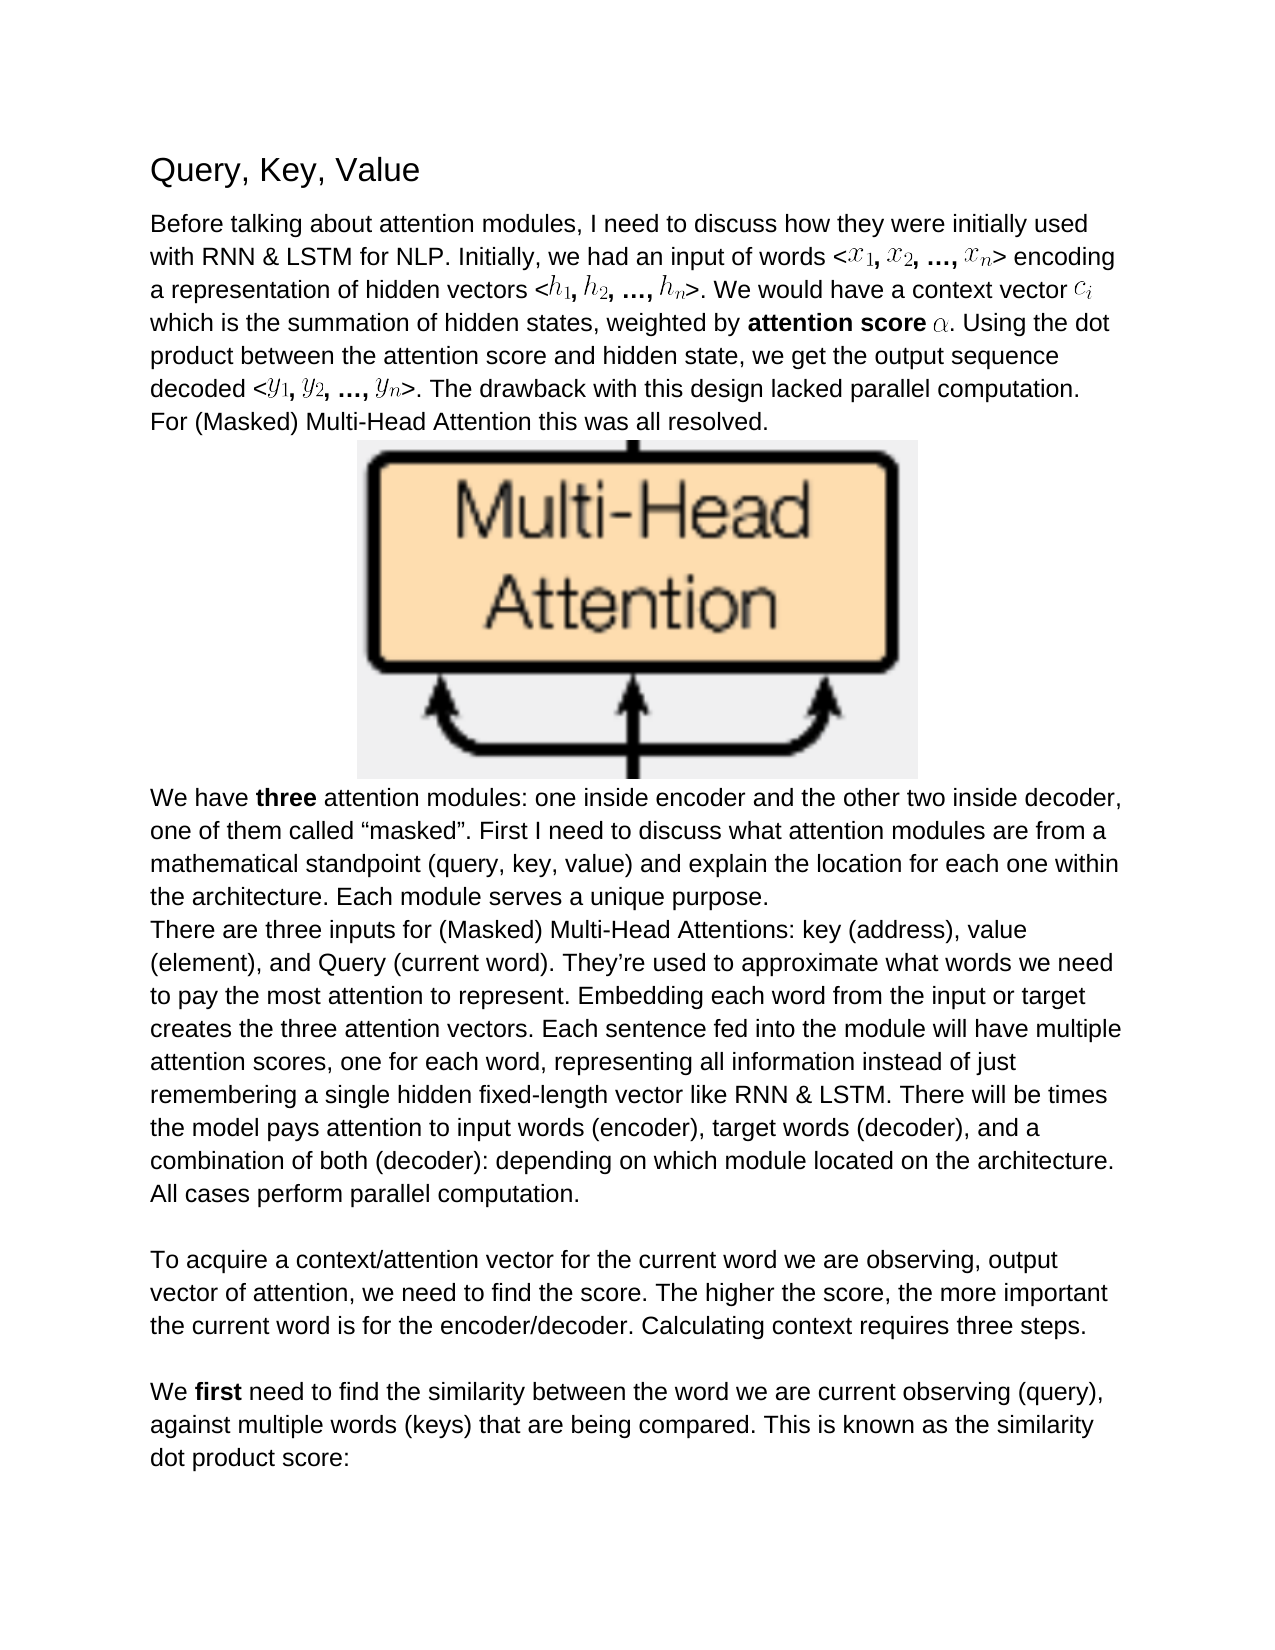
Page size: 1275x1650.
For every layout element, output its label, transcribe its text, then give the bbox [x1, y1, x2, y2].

picture [660, 275, 686, 299]
picture [887, 248, 913, 266]
text To acquire a context/attention vector for the current word we are observing, output vector of attention, we need to find the score. The higher the score, the more important the current word is for the encoder/decoder. Calculating context requires three steps. [150, 1245, 1125, 1340]
picture [964, 248, 992, 266]
picture [933, 318, 949, 332]
text We have three attention modules: one inside encoder and the other two inside decoder, one of them called “masked”. First I need to discuss what attention modules are from a mathematical standpoint (query, key, value) and explain the location for each one within the architecture. Each module serves a unique purpose. [150, 783, 1125, 911]
picture [584, 275, 608, 299]
text We first need to find the similarity between the word we are current observing (query), against multiple words (keys) that are being compared. This is known as the similarity dot product score: [150, 1377, 1125, 1472]
picture [267, 378, 289, 398]
picture [375, 378, 401, 398]
picture [549, 275, 571, 299]
picture [1074, 281, 1092, 299]
text There are three inputs for (Masked) Multi-Head Attentions: key (address), value (element), and Query (current word). They’re used to approximate what words we need to pay the most attention to represent. Embedding each word from the input or target creates the three attention vectors. Each sentence fed into the module will have multiple attention scores, one for each word, representing all information instead of just remembering a single hidden fixed-length vector like RNN & LSTM. There will be times the model pays attention to input words (encoder), target words (decoder), and a combination of both (decoder): depending on which module located on the architecture. All cases perform parallel computation. [150, 915, 1125, 1208]
picture [302, 378, 323, 398]
subtitle Query, Key, Value [150, 150, 1125, 188]
picture [357, 440, 918, 779]
picture [848, 248, 874, 266]
text Before talking about attention modules, I need to discuss how they were initially used with RNN & LSTM for NLP. Initially, we had an input of words <, , …, > encoding a representation of hidden vectors <, , …, >. We would have a context vector which is the summation of hidden states, weighted by attention score . Using the dot product between the attention score and hidden state, we get the output sequence decoded <, , …, >. The drawback with this design lacked parallel computation. For (Masked) Multi-Head Attention this was all resolved. [150, 209, 1125, 436]
